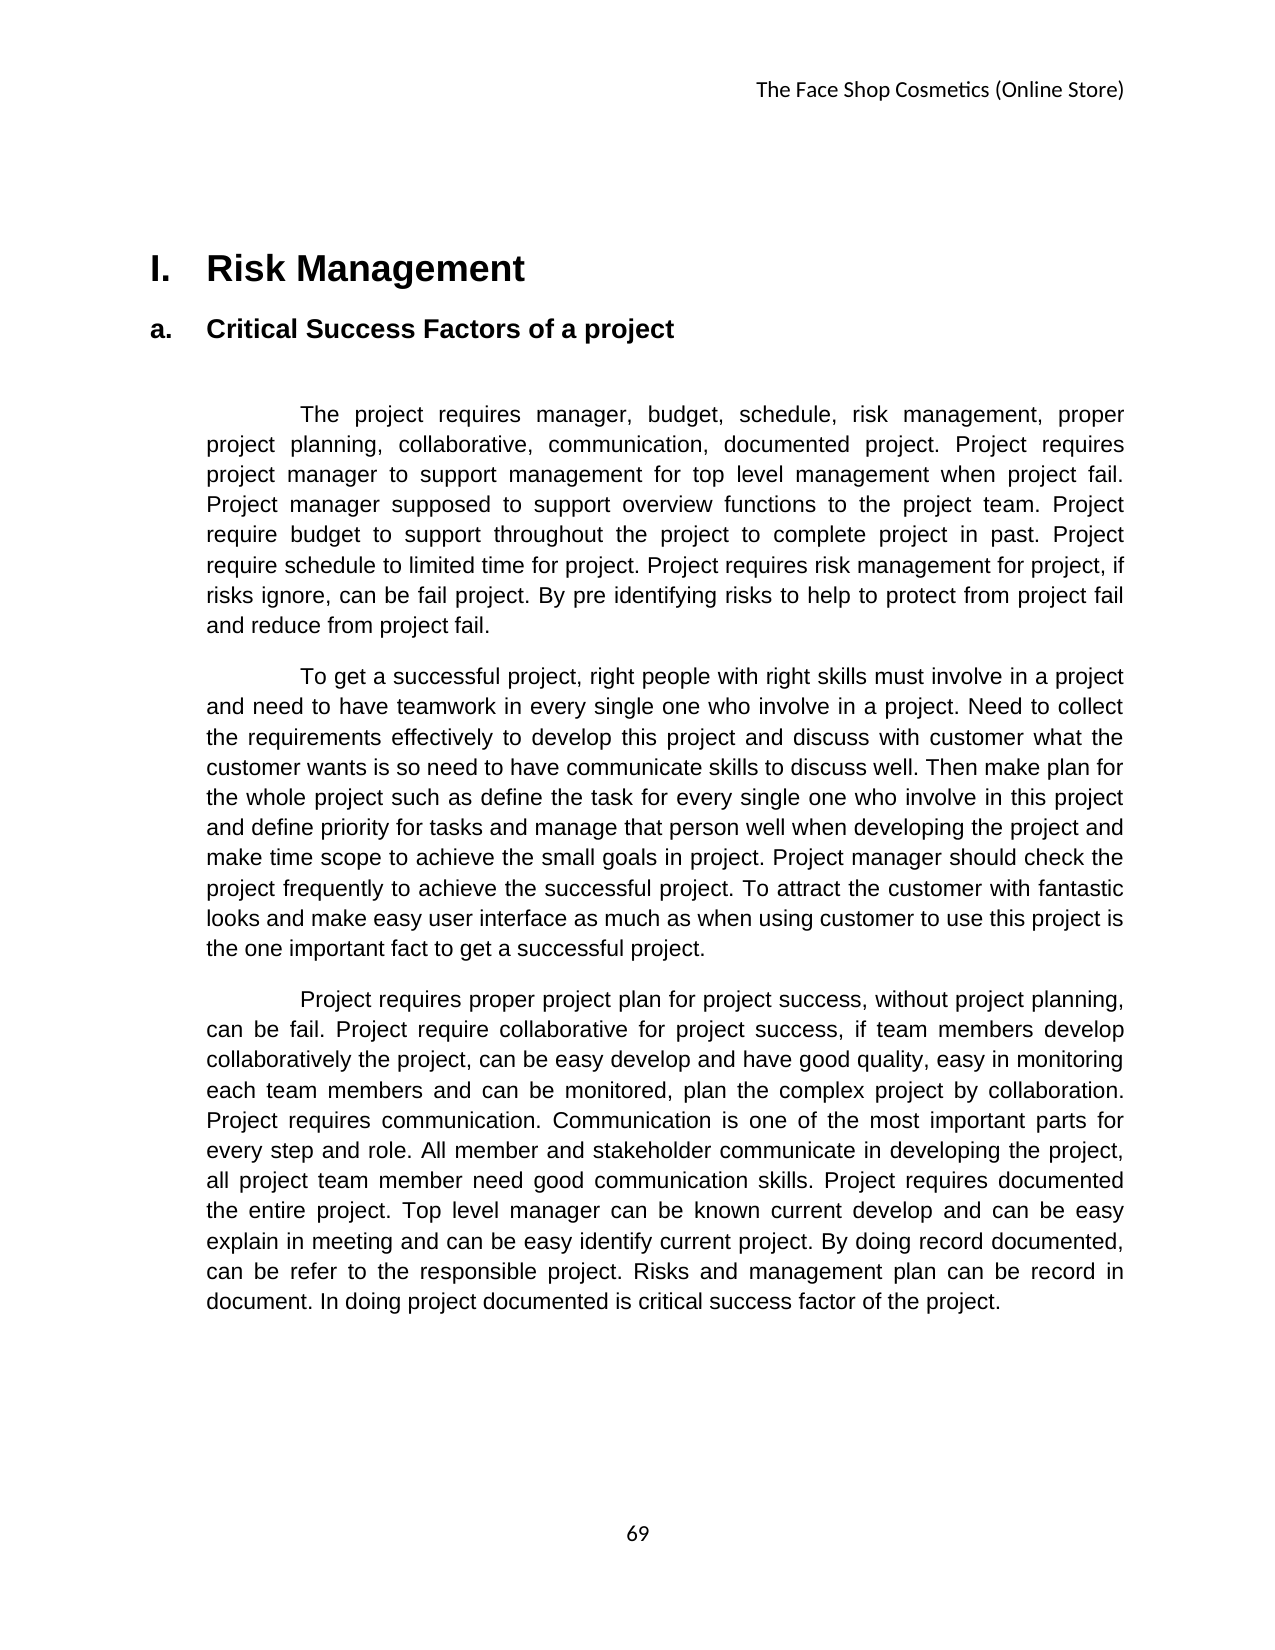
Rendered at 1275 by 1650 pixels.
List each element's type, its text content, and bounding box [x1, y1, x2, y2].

text The project requires manager, budget, schedule, risk management, proper project planning, collaborative, communication, documented project. Project requires project manager to support management for top level management when project fail. Project manager supposed to support overview functions to the project team. Project require budget to support throughout the project to complete project in past. Project require schedule to limited time for project. Project requires risk management for project, if risks ignore, can be fail project. By pre identifying risks to help to protect from project fail and reduce from project fail. [206, 401, 1125, 638]
list Risk Management [150, 246, 1125, 289]
text Project requires proper project plan for project success, without project planning, can be fail. Project require collaborative for project success, if team members develop collaboratively the project, can be easy develop and have good quality, easy in monitoring each team members and can be monitored, plan the complex project by collaboration. Project requires communication. Communication is one of the most important parts for every step and role. All member and stakeholder communicate in developing the project, all project team member need good communication skills. Project requires documented the entire project. Top level manager can be known current develop and can be easy explain in meeting and can be easy identify current project. By doing record documented, can be refer to the responsible project. Risks and management plan can be record in document. In doing project documented is critical success factor of the project. [206, 986, 1125, 1314]
text To get a successful project, right people with right skills must involve in a project and need to have teamwork in every single one who involve in a project. Need to collect the requirements effectively to develop this project and discuss with customer what the customer wants is so need to have communicate skills to discuss well. Then make plan for the whole project such as define the task for every single one who involve in this project and define priority for tasks and manage that person well when developing the project and make time scope to achieve the small goals in project. Project manager should check the project frequently to achieve the successful project. To attract the customer with fantastic looks and make easy user interface as much as when using customer to use this project is the one important fact to get a successful project. [206, 663, 1125, 961]
subtitle Critical Success Factors of a project [150, 313, 1125, 345]
